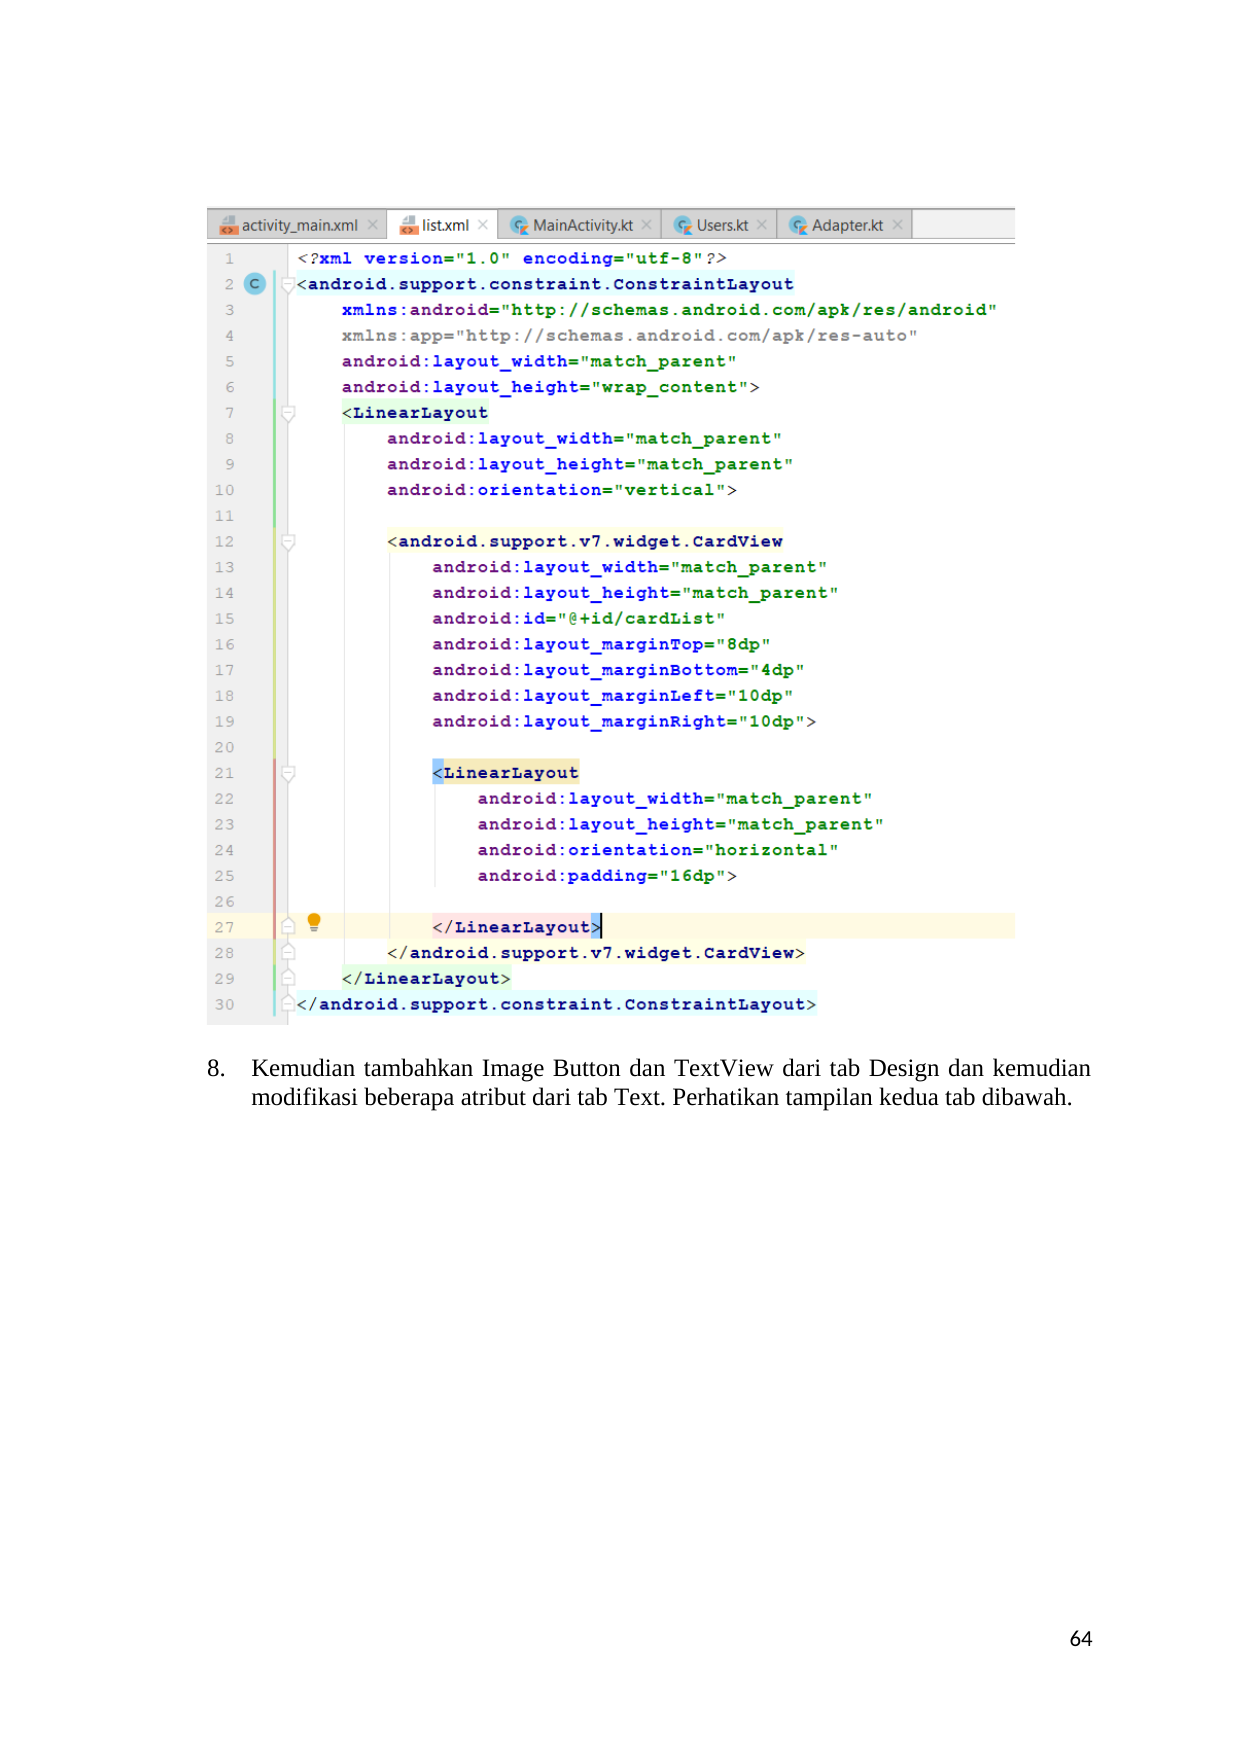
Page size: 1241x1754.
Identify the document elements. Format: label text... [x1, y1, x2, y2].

picture [206, 206, 1016, 1025]
list Kemudian tambahkan Image Button dan TextView dari tab Design dan kemudian modifikasi beberapa atribut dari tab Text. Perhatikan tampilan kedua tab dibawah. [207, 1053, 1092, 1111]
